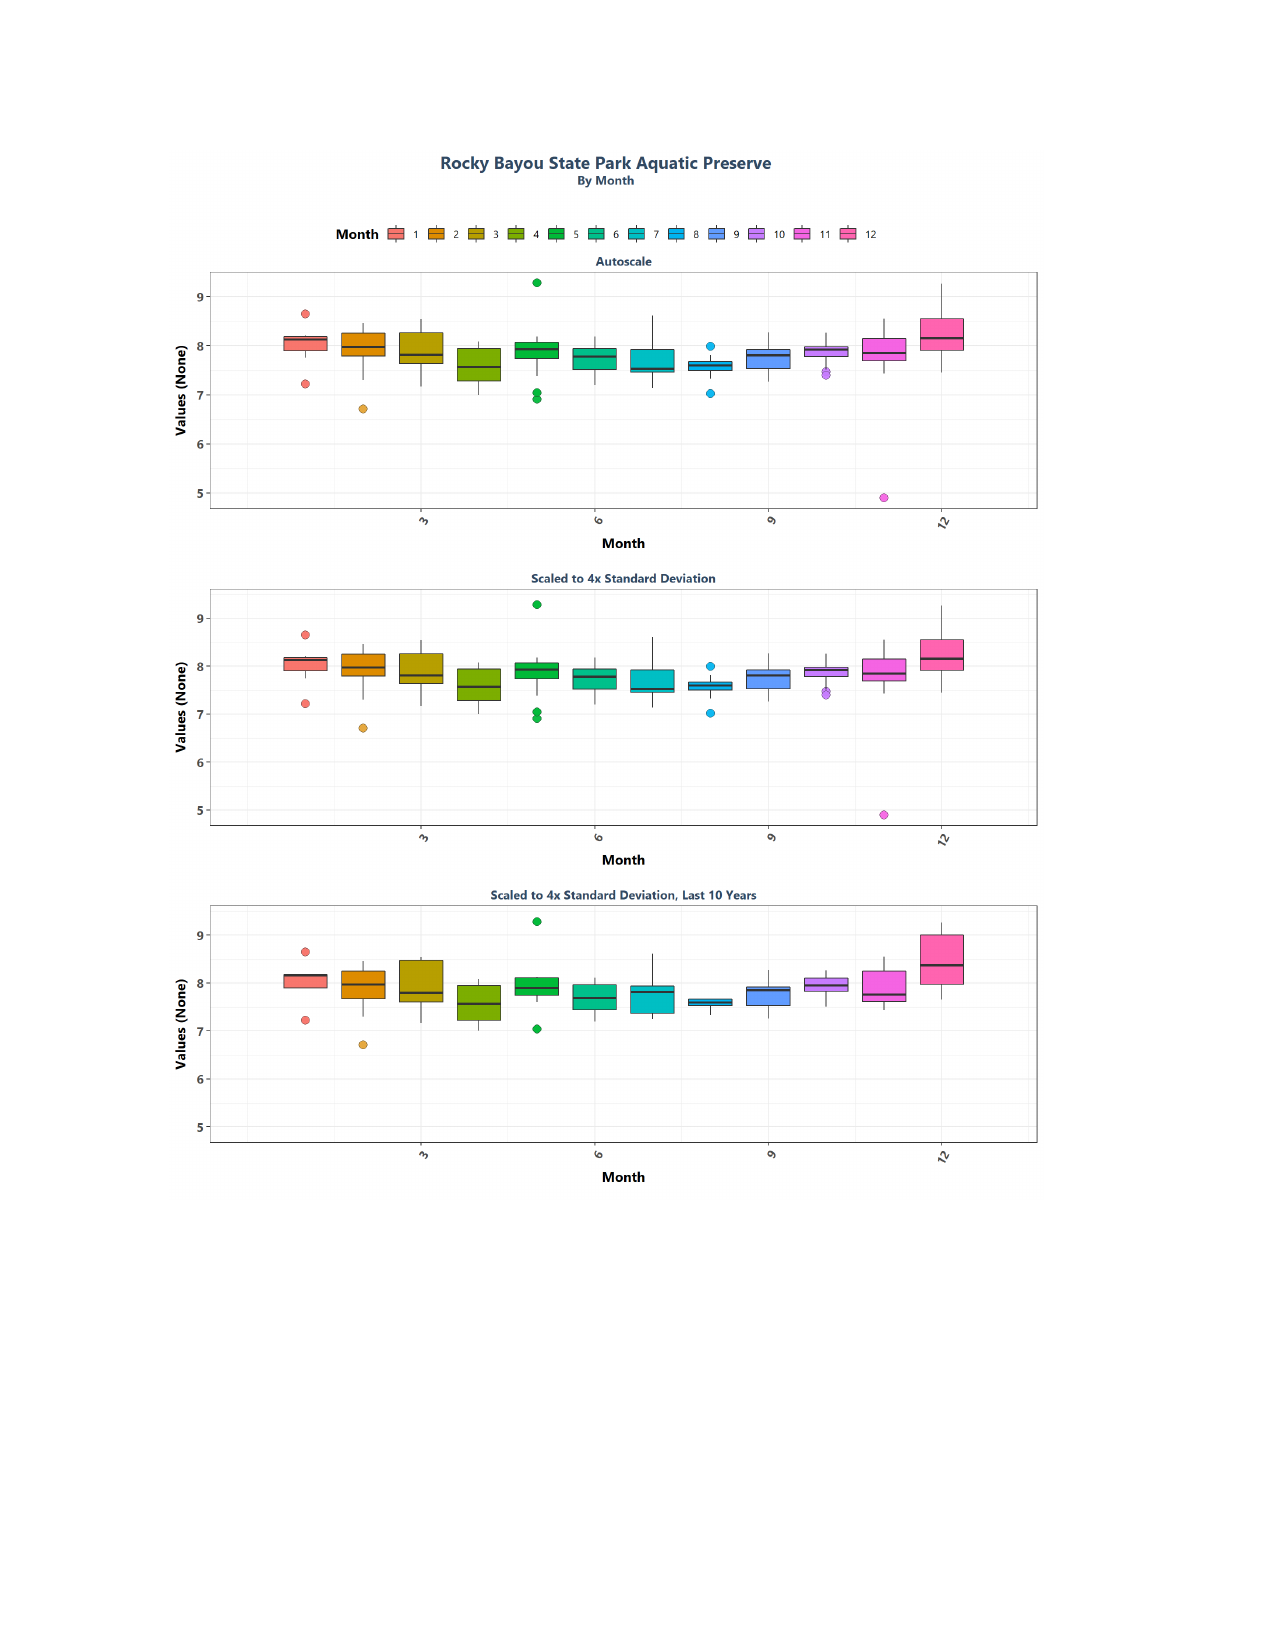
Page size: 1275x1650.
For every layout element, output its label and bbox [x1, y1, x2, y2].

picture [168, 150, 1044, 1200]
